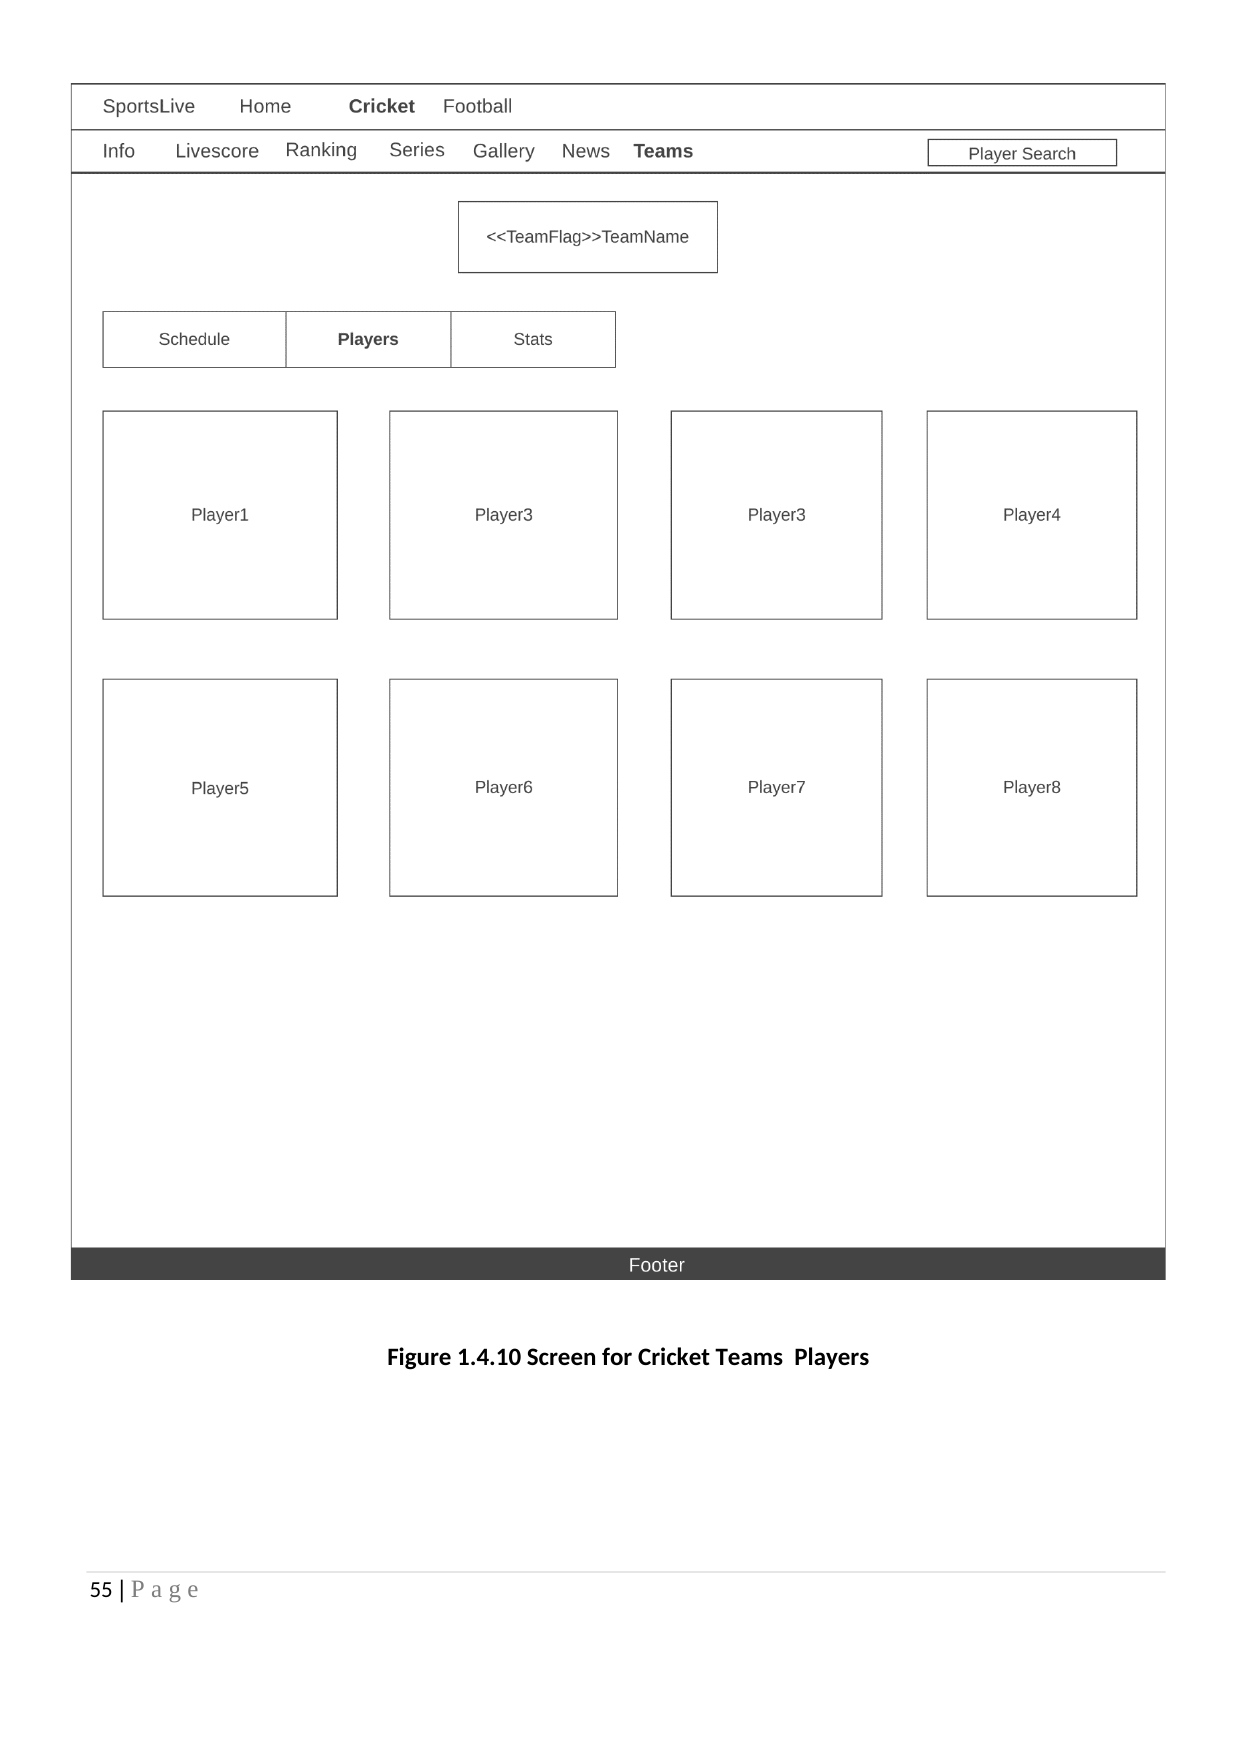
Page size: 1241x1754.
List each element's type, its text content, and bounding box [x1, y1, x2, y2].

picture [70, 83, 1166, 1280]
text Figure 1.4.10 Screen for Cricket Teams Players [71, 1341, 1186, 1371]
